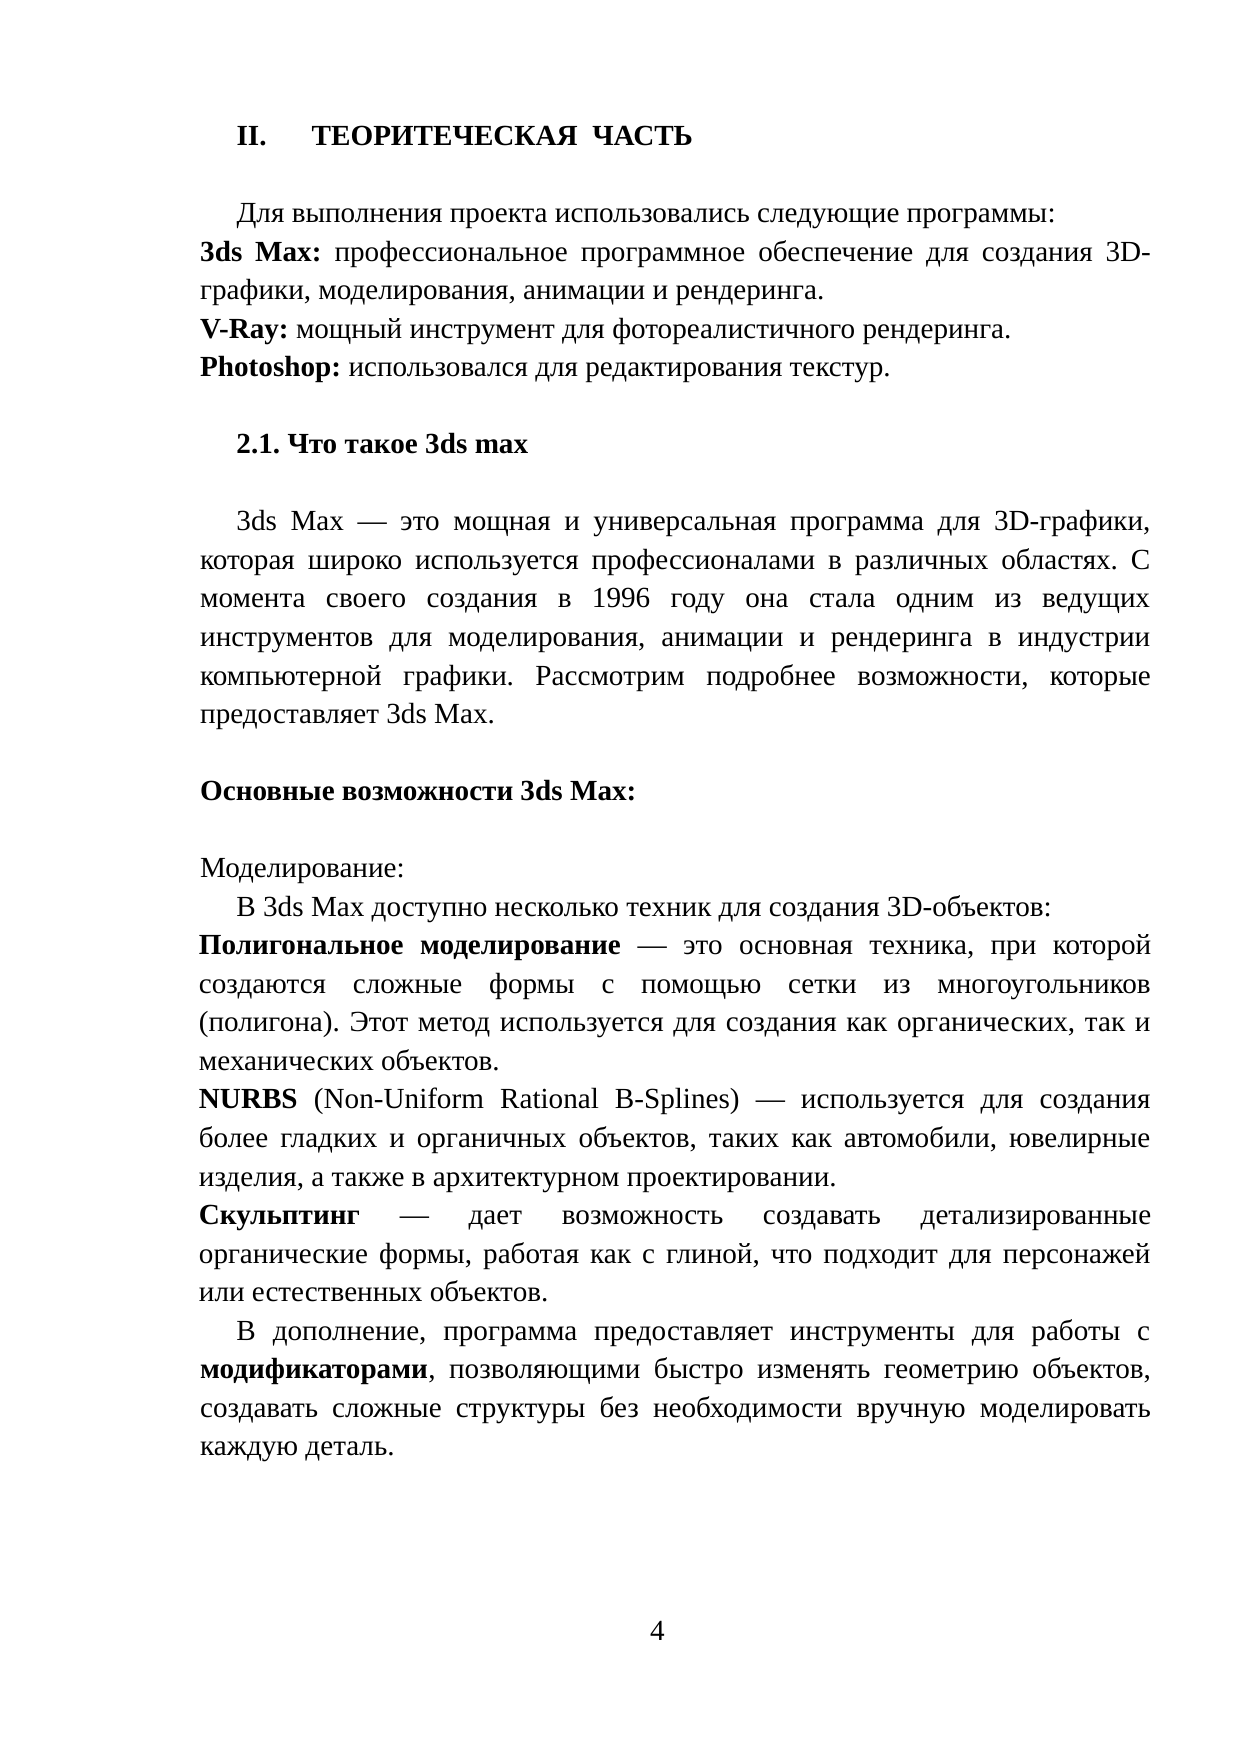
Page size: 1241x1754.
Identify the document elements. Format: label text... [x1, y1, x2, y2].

text Скульптинг — дает возможность создавать детализированные органические формы, работая как с глиной, что подходит для персонажей или естественных объектов. [199, 1197, 1152, 1308]
text 3ds Max — это мощная и универсальная программа для 3D-графики, которая широко используется профессионалами в различных областях. С момента своего создания в 1996 году она стала одним из ведущих инструментов для моделирования, анимации и рендеринга в индустрии компьютерной графики. Рассмотрим подробнее возможности, которые предоставляет 3ds Max. [200, 503, 1152, 730]
list ТЕОРИТЕЧЕСКАЯ ЧАСТЬ [236, 118, 1152, 152]
text В дополнение, программа предоставляет инструменты для работы с модификаторами, позволяющими быстро изменять геометрию объектов, создавать сложные структуры без необходимости вручную моделировать каждую деталь. [200, 1313, 1152, 1462]
text Основные возможности 3ds Max: [200, 773, 1152, 807]
text 2.1. Что такое 3ds max [200, 426, 1152, 460]
text Полигональное моделирование — это основная техника, при которой создаются сложные формы с помощью сетки из многоугольников (полигона). Этот метод используется для создания как органических, так и механических объектов. [199, 927, 1152, 1077]
text Для выполнения проекта использовались следующие программы: [162, 195, 1152, 229]
text Моделирование: [200, 850, 1152, 884]
text 3ds Max: профессиональное программное обеспечение для создания 3D-графики, моделирования, анимации и рендеринга. [200, 234, 1152, 306]
text NURBS (Non-Uniform Rational B-Splines) — используется для создания более гладких и органичных объектов, таких как автомобили, ювелирные изделия, а также в архитектурном проектировании. [199, 1082, 1152, 1192]
text Photoshop: использовался для редактирования текстур. [200, 349, 1152, 383]
text V-Ray: мощный инструмент для фотореалистичного рендеринга. [200, 311, 1152, 344]
text В 3ds Max доступно несколько техник для создания 3D-объектов: [162, 889, 1152, 922]
